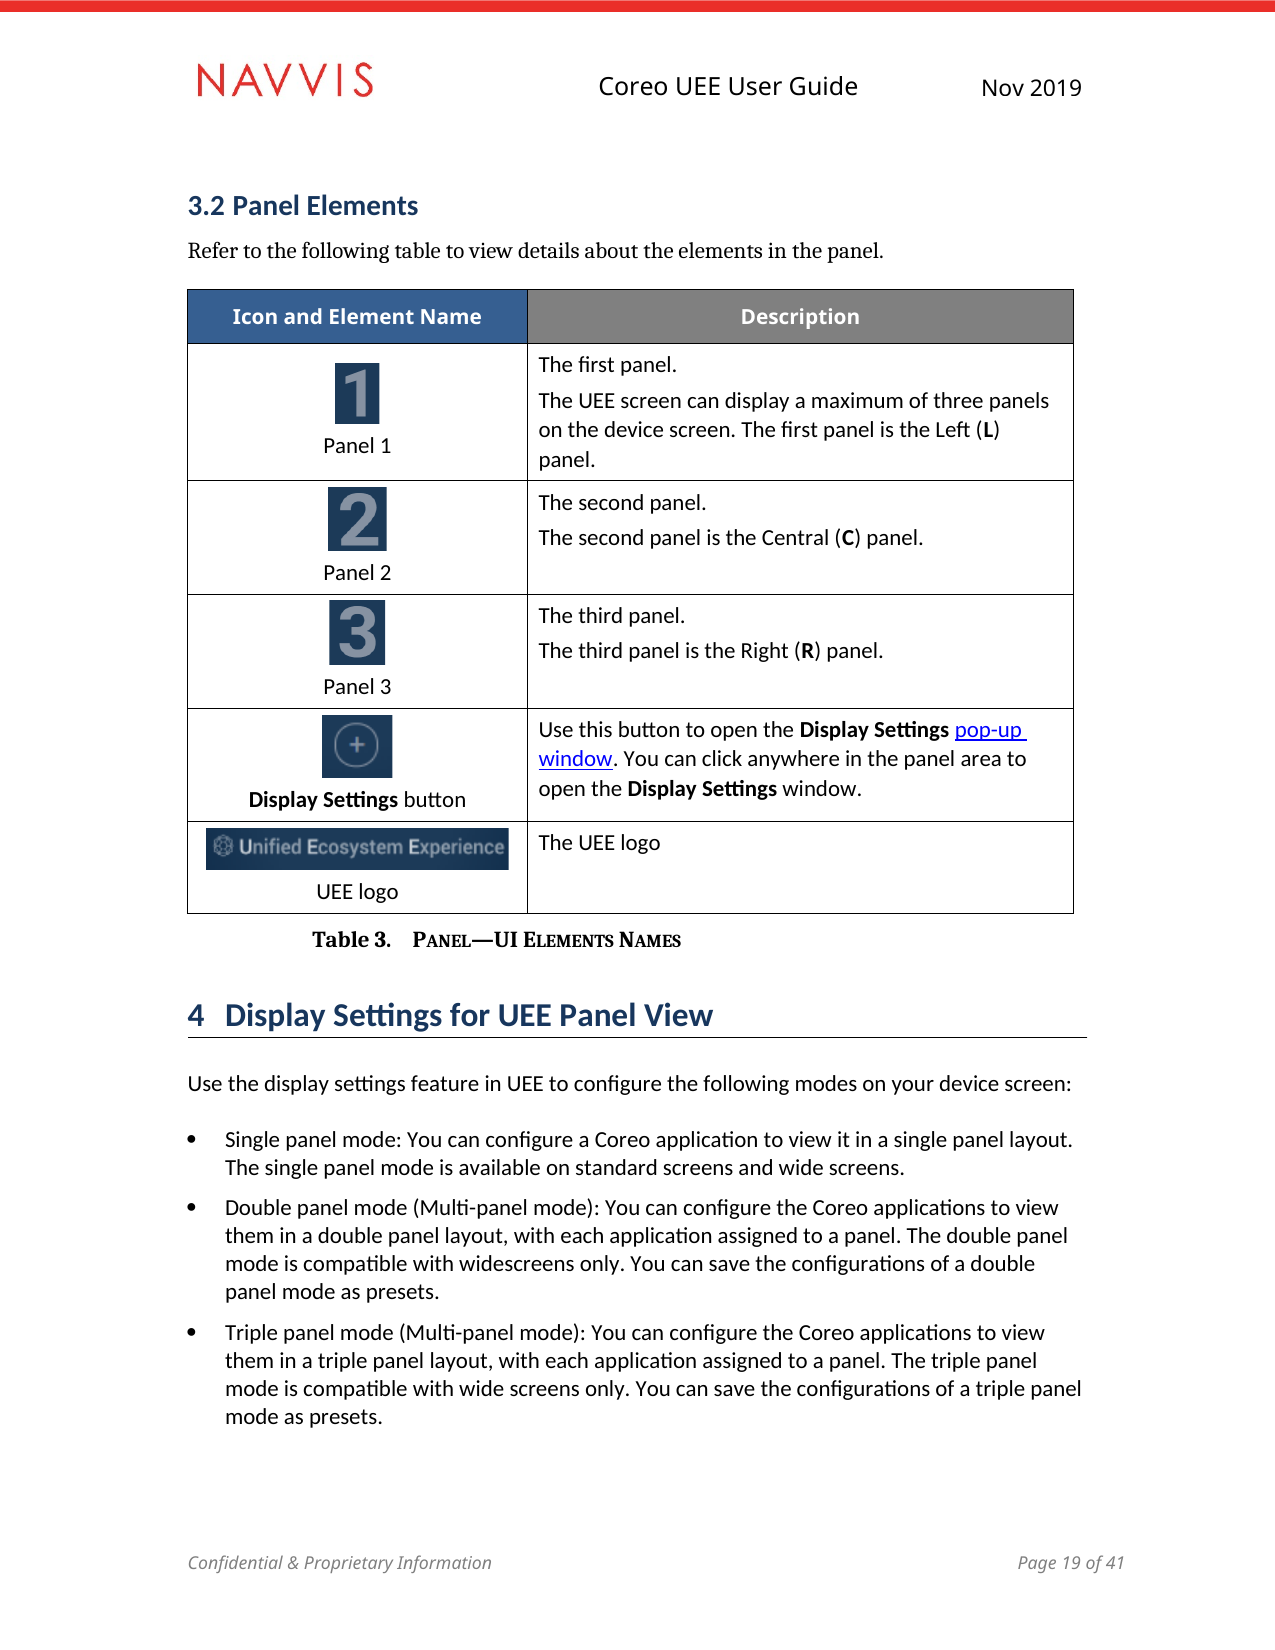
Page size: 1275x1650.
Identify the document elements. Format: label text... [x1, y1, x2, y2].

subtitle Panel Elements [187, 187, 1087, 223]
table_cell Panel 1 [188, 344, 527, 480]
table_cell The UEE logo [528, 822, 1073, 913]
picture [187, 55, 383, 104]
table_cell Panel 2 [188, 481, 527, 593]
table_cell Display Settings button [188, 709, 527, 821]
table_header Icon and Element Name [188, 290, 527, 343]
picture [329, 600, 386, 665]
picture [328, 487, 387, 551]
table_cell The third panel. The third panel is the Right (R) panel. [528, 595, 1073, 708]
subtitle Display Settings for UEE Panel View [187, 994, 1087, 1038]
table_cell Use this button to open the Display Settings pop-up window. You can click anywhere in the panel area to open the Display Settings window. [528, 709, 1073, 821]
picture [335, 363, 380, 424]
text Panel—UI Elements Names [312, 927, 1087, 953]
list Double panel mode (Multi-panel mode): You can configure the Coreo applications to view them in a double panel layout, with each application assigned to a panel. The double panel mode is compatible with widescreens only. You can save the configurations of a double panel mode as presets. [187, 1193, 1087, 1306]
list Single panel mode: You can configure a Coreo application to view it in a single panel layout. The single panel mode is available on standard screens and wide screens. [187, 1125, 1087, 1181]
table_cell UEE logo [188, 822, 527, 913]
picture [322, 715, 393, 778]
picture [206, 828, 509, 870]
text Use the display settings feature in UEE to configure the following modes on your device screen: [187, 1069, 1087, 1097]
text Refer to the following table to view details about the elements in the panel. [187, 238, 1087, 264]
table_cell The first panel. The UEE screen can display a maximum of three panels on the device screen. The first panel is the Left (L) panel. [528, 344, 1073, 480]
table_cell Panel 3 [188, 595, 527, 708]
list Triple panel mode (Multi-panel mode): You can configure the Coreo applications to view them in a triple panel layout, with each application assigned to a panel. The triple panel mode is compatible with wide screens only. You can save the configurations of a triple panel mode as presets. [187, 1318, 1087, 1430]
table_header Description [528, 290, 1073, 343]
table_cell The second panel. The second panel is the Central (C) panel. [528, 481, 1073, 593]
